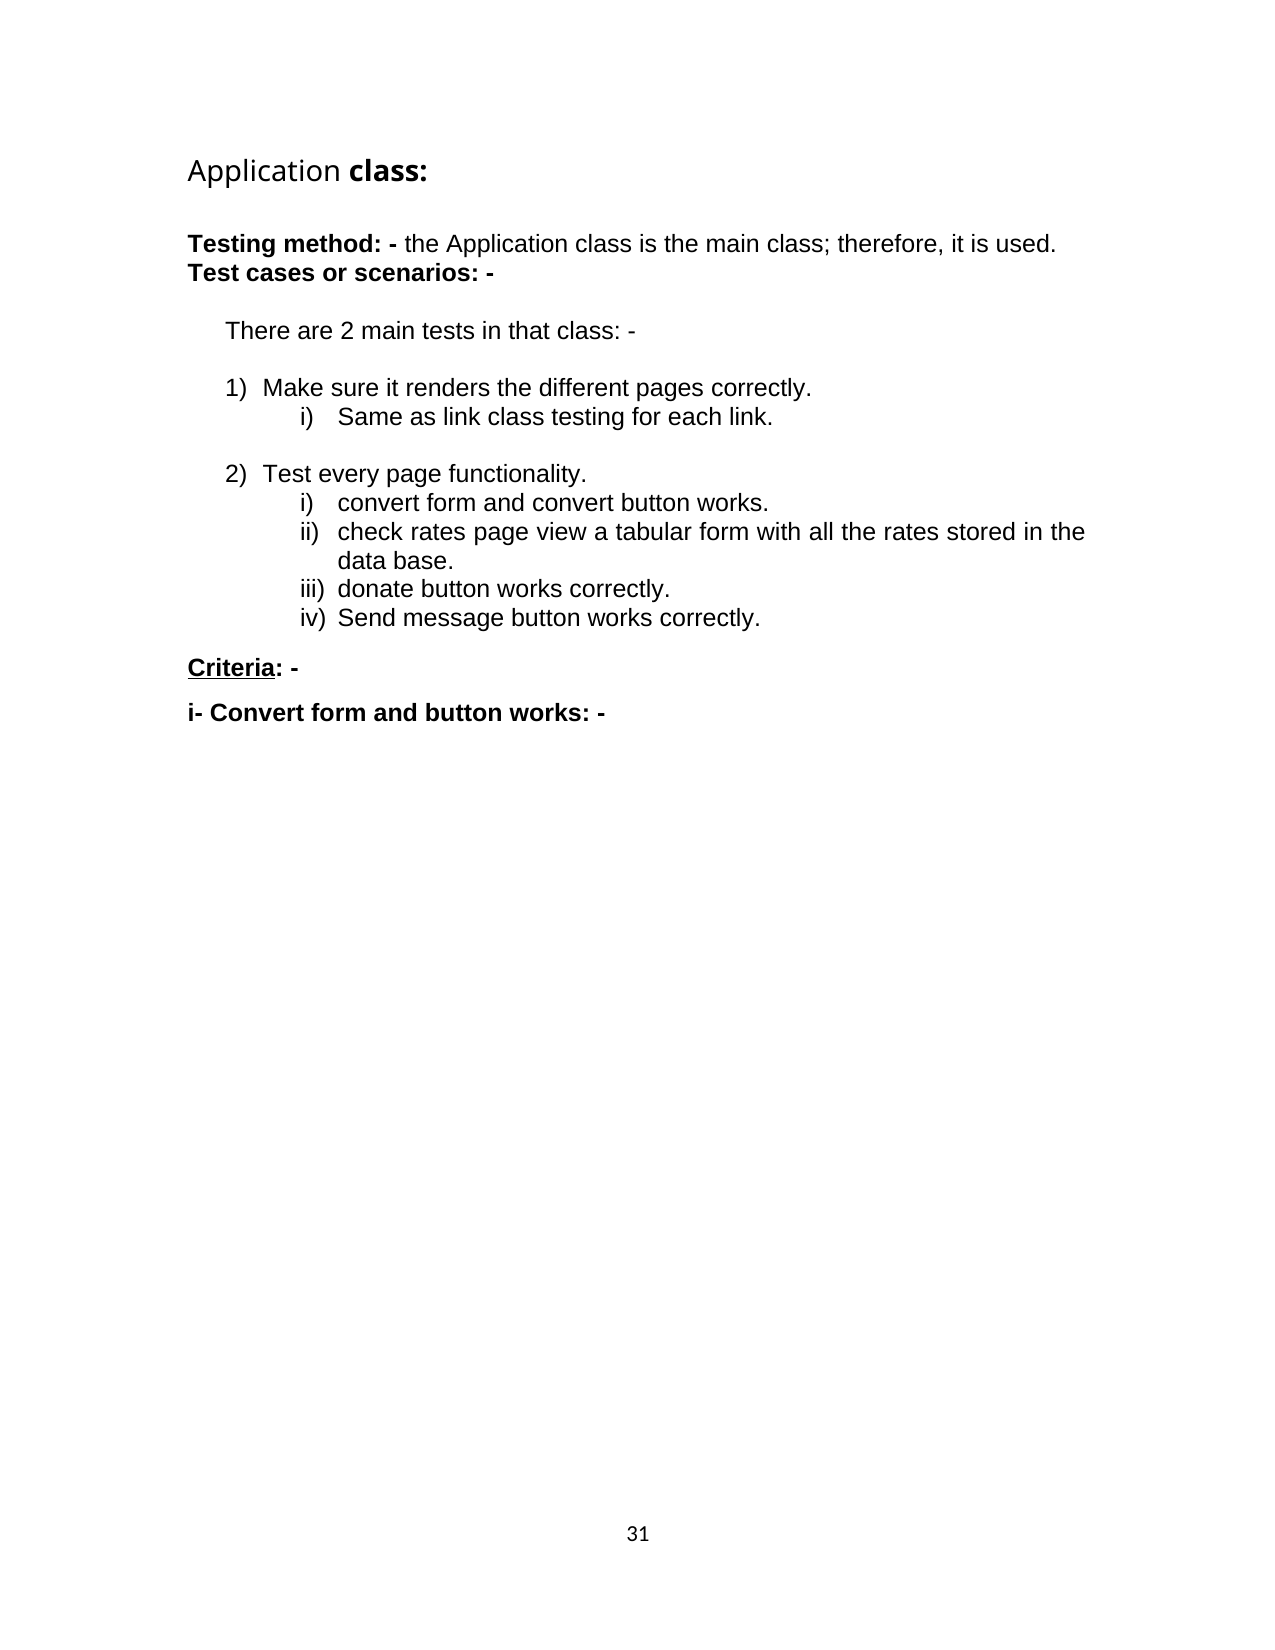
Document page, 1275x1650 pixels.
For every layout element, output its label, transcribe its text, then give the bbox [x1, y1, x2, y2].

list convert form and convert button works. [300, 488, 1087, 517]
text Application class: [187, 150, 1087, 190]
list Make sure it renders the different pages correctly. [225, 373, 1087, 402]
text Test cases or scenarios: - [187, 258, 1087, 287]
list check rates page view a tabular form with all the rates stored in the data base. [300, 517, 1087, 574]
list Send message button works correctly. [300, 603, 1087, 632]
list Test every page functionality. [225, 459, 1087, 488]
list donate button works correctly. [300, 574, 1087, 603]
text i- Convert form and button works: - [187, 698, 1087, 727]
text Criteria: - [187, 653, 1087, 681]
text There are 2 main tests in that class: - [225, 316, 1087, 344]
list Same as link class testing for each link. [300, 402, 1087, 431]
text Testing method: - the Application class is the main class; therefore, it is used. [187, 229, 1087, 258]
